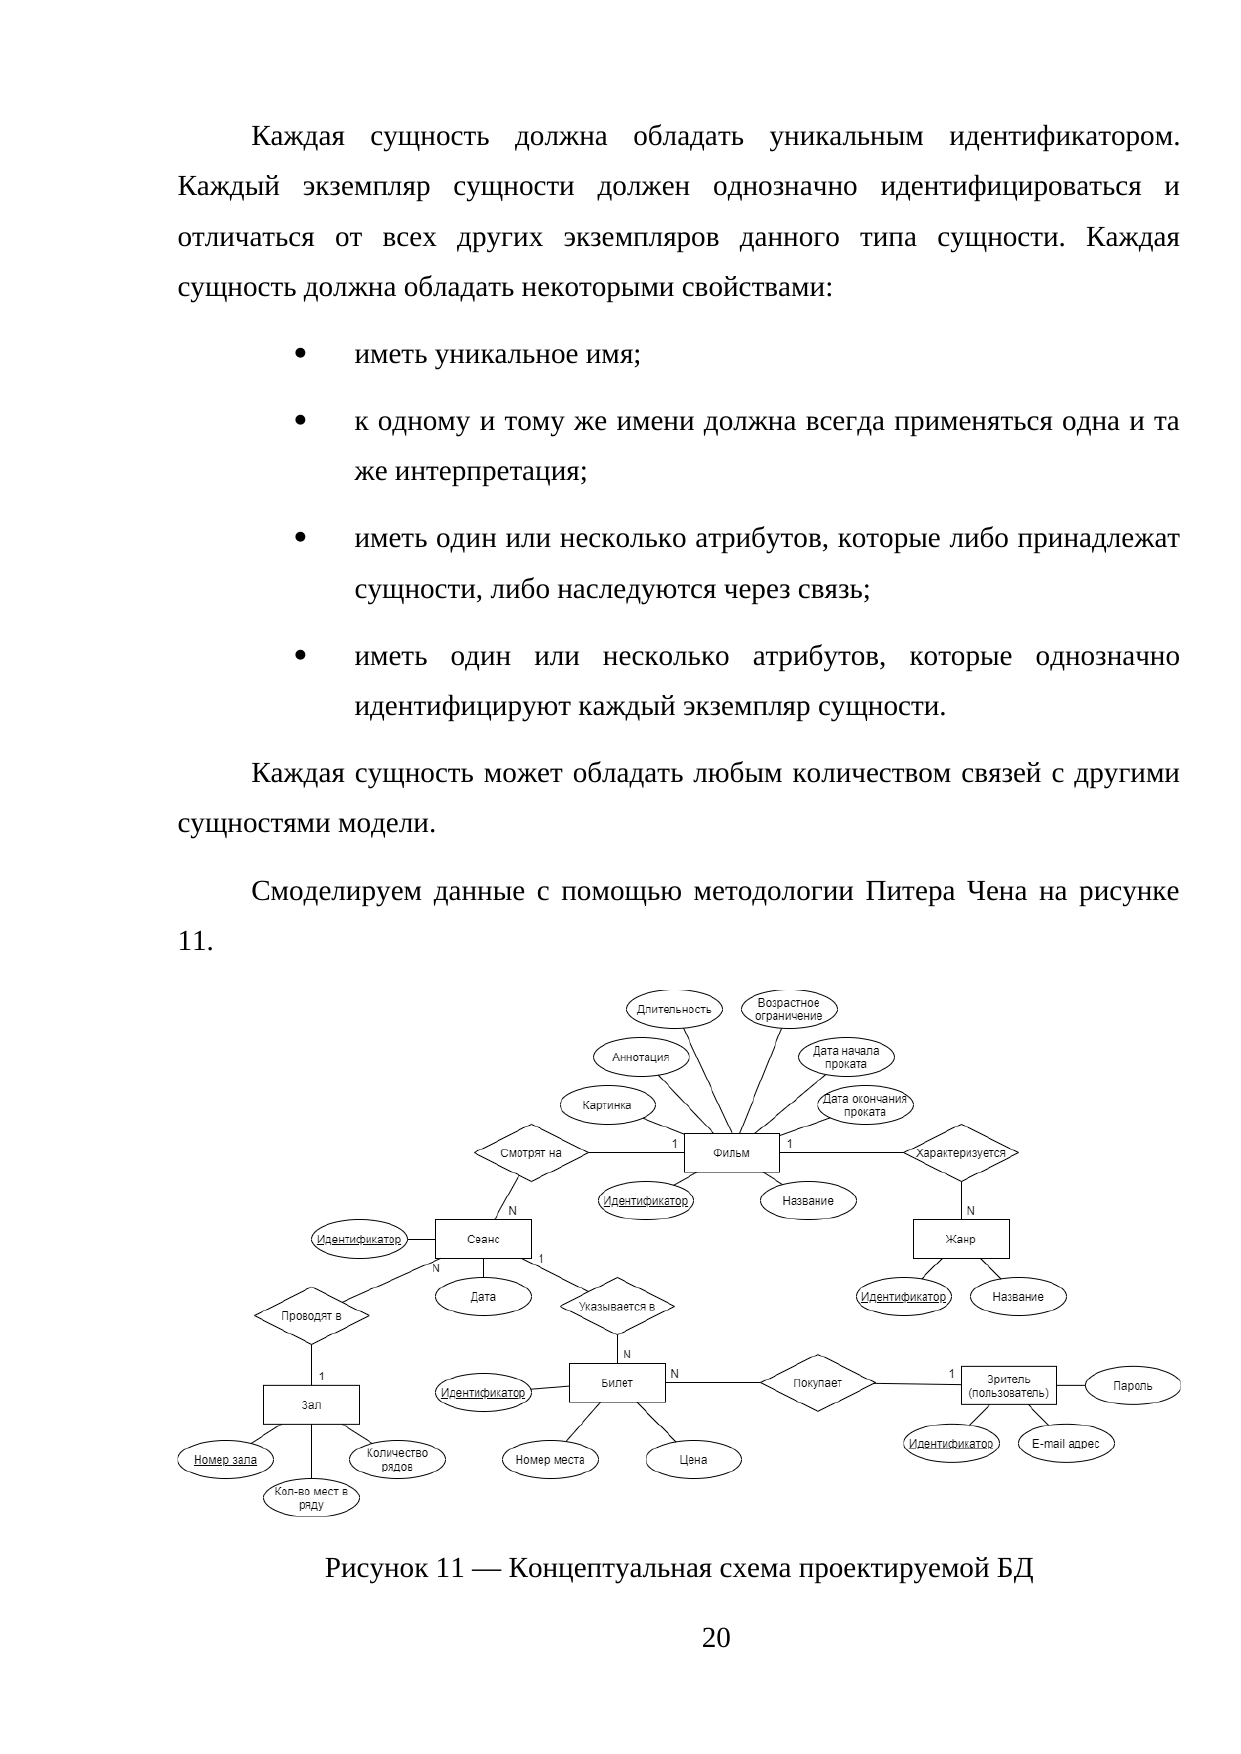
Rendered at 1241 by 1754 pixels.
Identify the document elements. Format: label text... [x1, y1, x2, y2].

list к одному и тому же имени должна всегда применяться одна и та же интерпретация; [295, 403, 1181, 487]
text Каждая сущность может обладать любым количеством связей с другими сущностями модели. [177, 755, 1181, 839]
picture [177, 990, 1181, 1517]
list иметь уникальное имя; [295, 336, 1181, 370]
text Смоделируем данные с помощью методологии Питера Чена на рисунке 11. [177, 873, 1181, 956]
text Рисунок 11 — Концептуальная схема проектируемой БД [177, 1550, 1181, 1584]
list иметь один или несколько атрибутов, которые либо принадлежат сущности, либо наследуются через связь; [295, 521, 1181, 604]
list иметь один или несколько атрибутов, которые однозначно идентифицируют каждый экземпляр сущности. [295, 638, 1181, 722]
text Каждая сущность должна обладать уникальным идентификатором. Каждый экземпляр сущности должен однозначно идентифицироваться и отличаться от всех других экземпляров данного типа сущности. Каждая сущность должна обладать некоторыми свойствами: [177, 118, 1181, 303]
